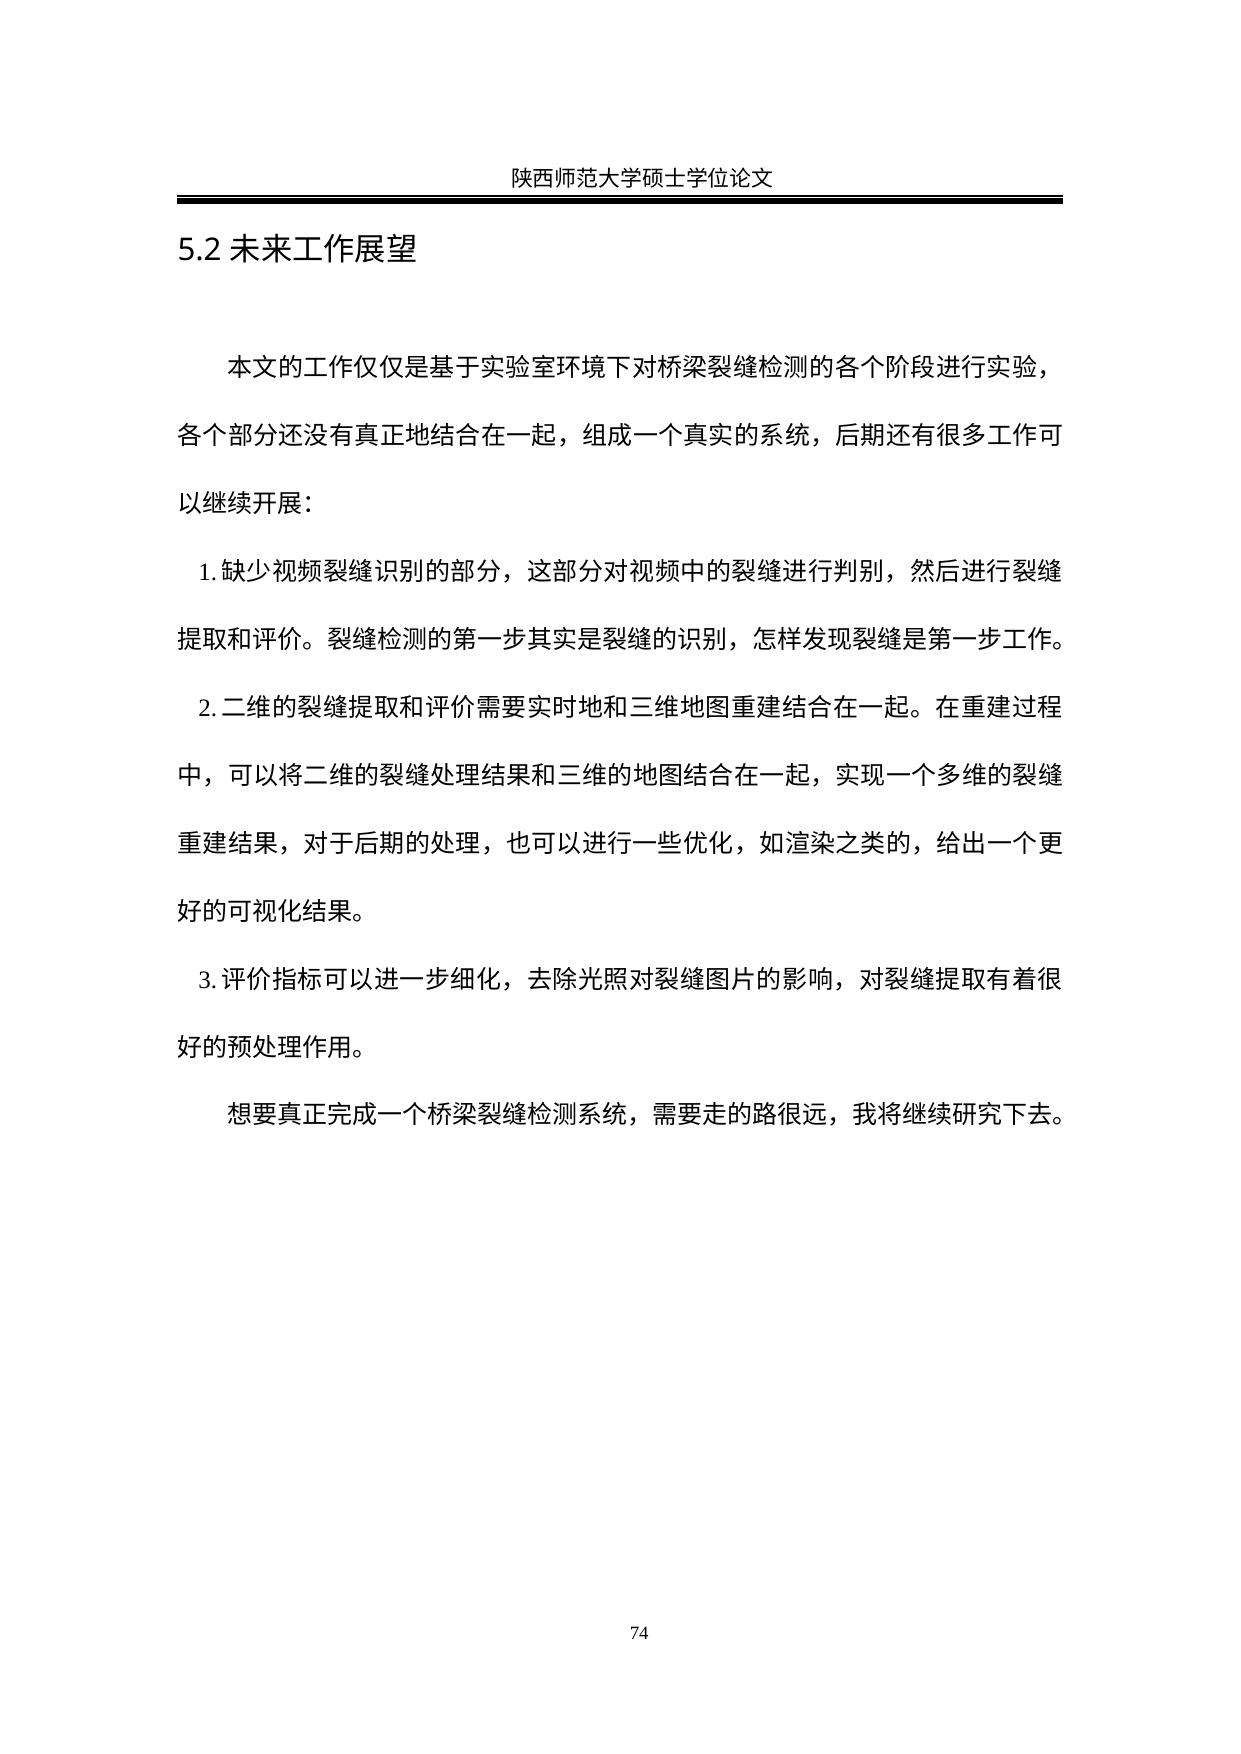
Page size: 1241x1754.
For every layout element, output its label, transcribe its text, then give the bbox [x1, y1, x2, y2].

list 二维的裂缝提取和评价需要实时地和三维地图重建结合在一起。在重建过程中，可以将二维的裂缝处理结果和三维的地图结合在一起，实现一个多维的裂缝重建结果，对于后期的处理，也可以进行一些优化，如渲染之类的，给出一个更好的可视化结果。 [177, 672, 1063, 943]
subtitle 5.2 未来工作展望 [177, 213, 1063, 281]
list 评价指标可以进一步细化，去除光照对裂缝图片的影响，对裂缝提取有着很好的预处理作用。 [177, 943, 1063, 1079]
text 本文的工作仅仅是基于实验室环境下对桥梁裂缝检测的各个阶段进行实验，各个部分还没有真正地结合在一起，组成一个真实的系统，后期还有很多工作可以继续开展： [177, 332, 1063, 536]
list 缺少视频裂缝识别的部分，这部分对视频中的裂缝进行判别，然后进行裂缝提取和评价。裂缝检测的第一步其实是裂缝的识别，怎样发现裂缝是第一步工作。 [177, 536, 1063, 672]
text 想要真正完成一个桥梁裂缝检测系统，需要走的路很远，我将继续研究下去。 [177, 1079, 1063, 1147]
